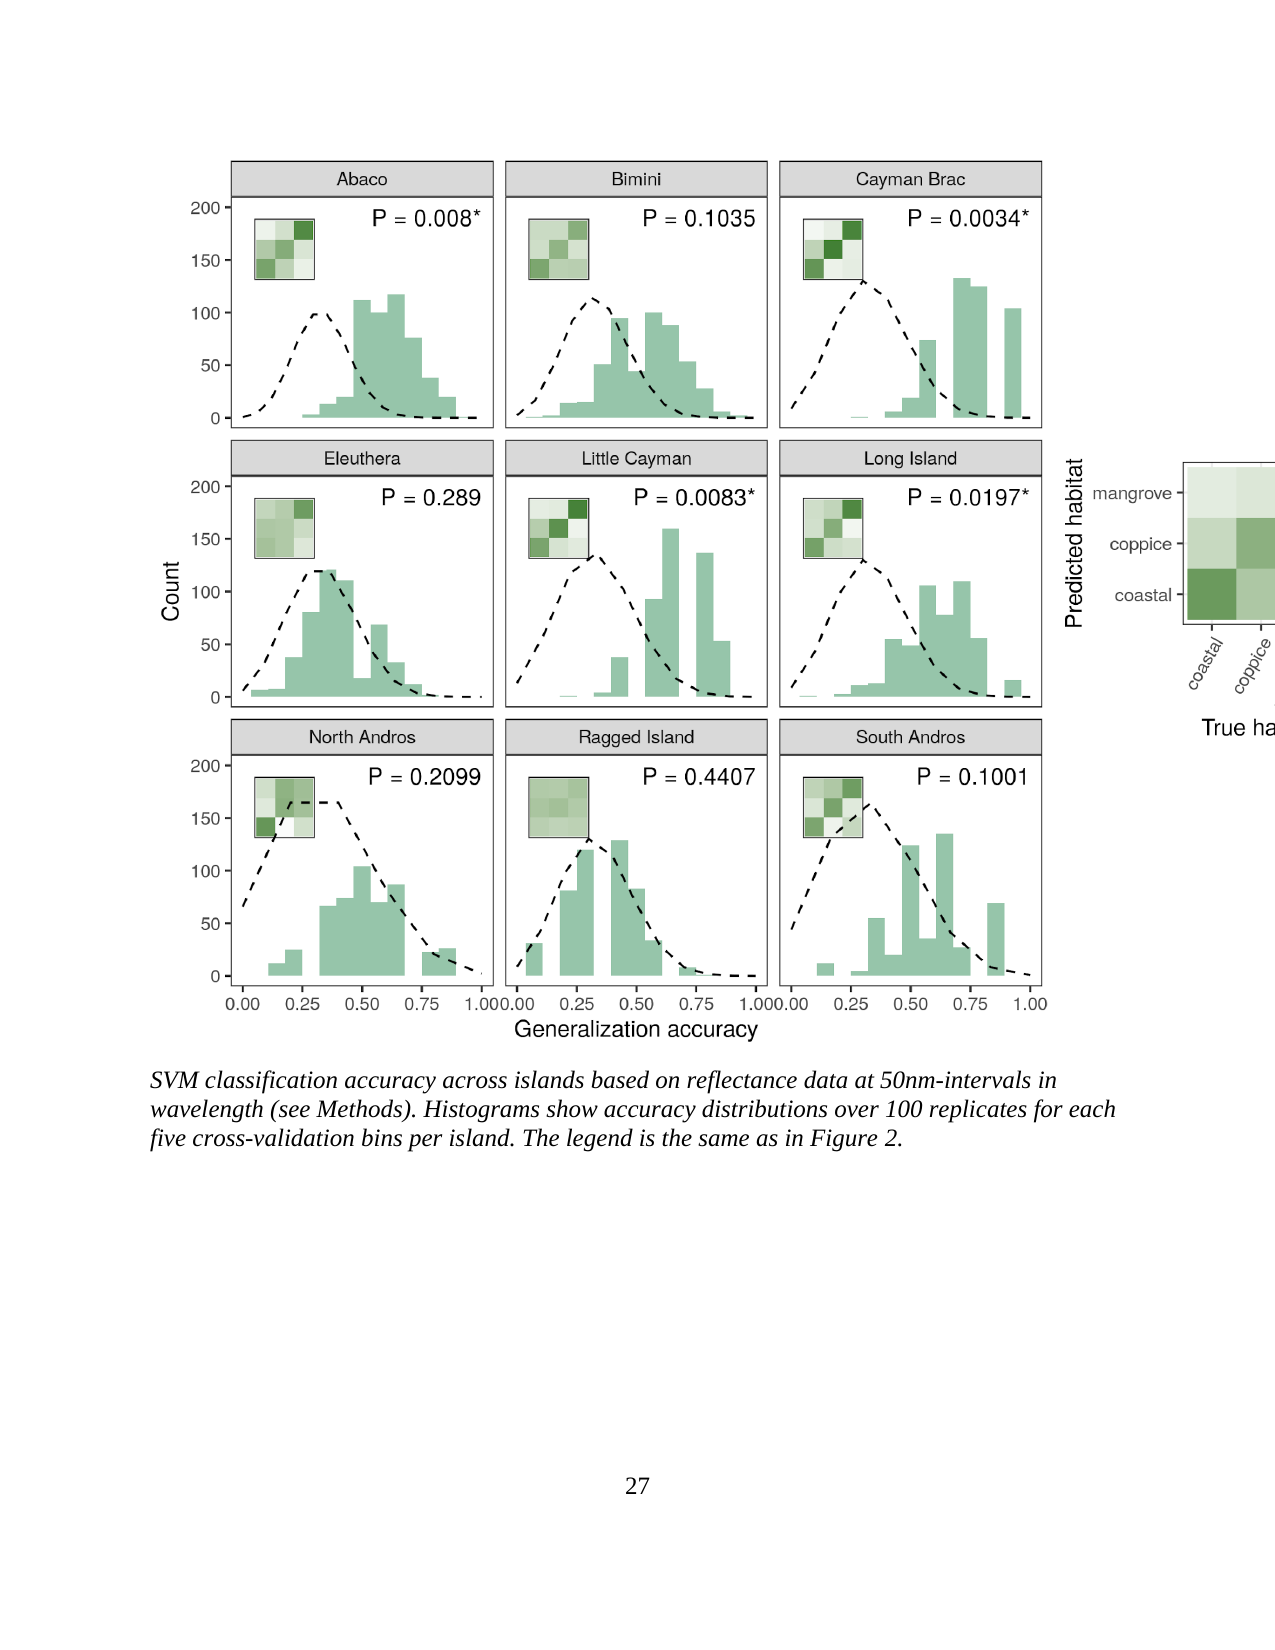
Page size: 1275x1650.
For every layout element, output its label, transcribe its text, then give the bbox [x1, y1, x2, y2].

text SVM classification accuracy across islands based on reflectance data at 50nm-intervals in wavelength (see Methods). Histograms show accuracy distributions over 100 replicates for each five cross-validation bins per island. The legend is the same as in Figure 2. [150, 1066, 1125, 1152]
picture [150, 150, 1275, 1053]
